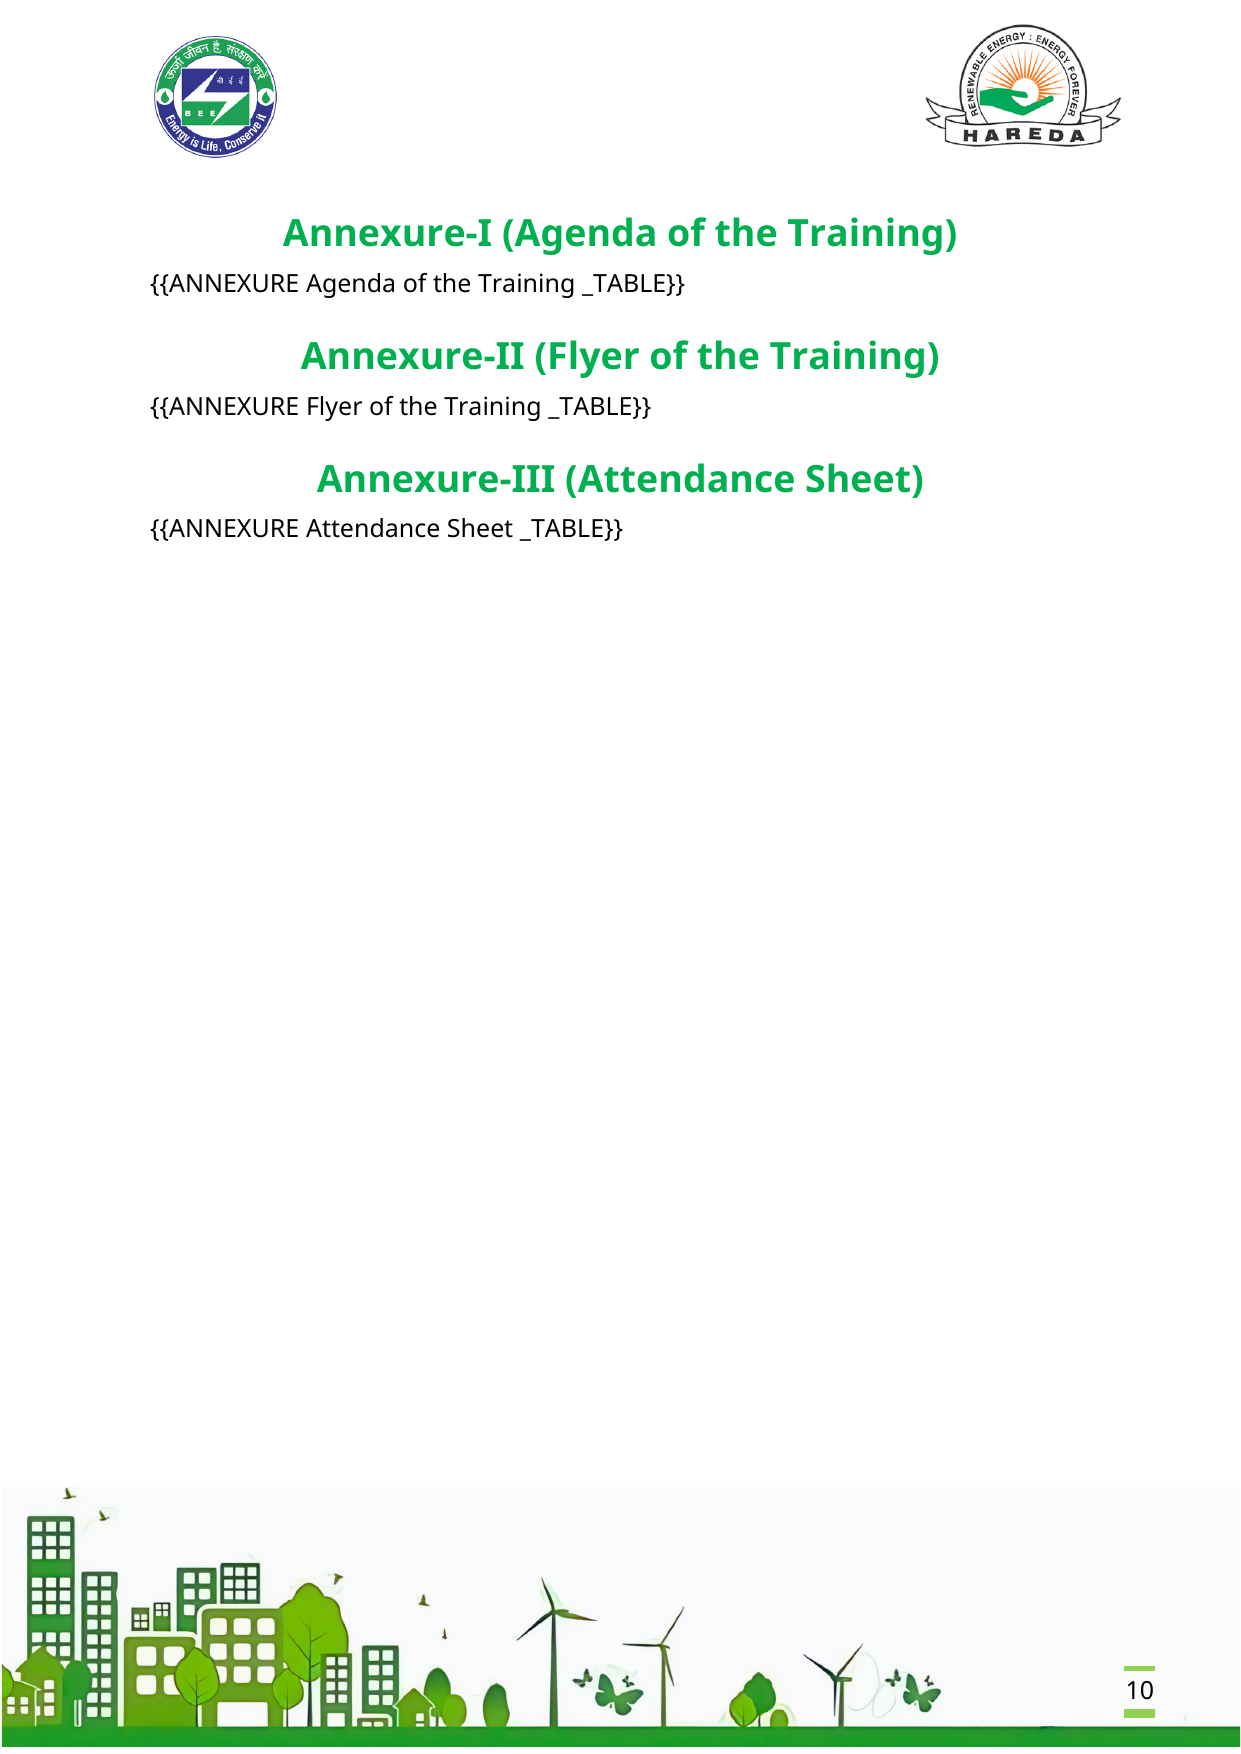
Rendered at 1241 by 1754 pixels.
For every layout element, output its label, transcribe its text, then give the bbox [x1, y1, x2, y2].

picture [1, 1487, 1241, 1747]
text {{ANNEXURE Flyer of the Training _TABLE}} [150, 388, 1090, 422]
picture [915, 0, 1131, 151]
subtitle Annexure-II (Flyer of the Training) [150, 329, 1090, 381]
text {{ANNEXURE Attendance Sheet _TABLE}} [150, 511, 1090, 545]
picture [150, 32, 280, 161]
text {{ANNEXURE Agenda of the Training _TABLE}} [150, 265, 1090, 299]
subtitle Annexure-III (Attendance Sheet) [150, 452, 1090, 503]
subtitle Annexure-I (Agenda of the Training) [150, 207, 1090, 258]
